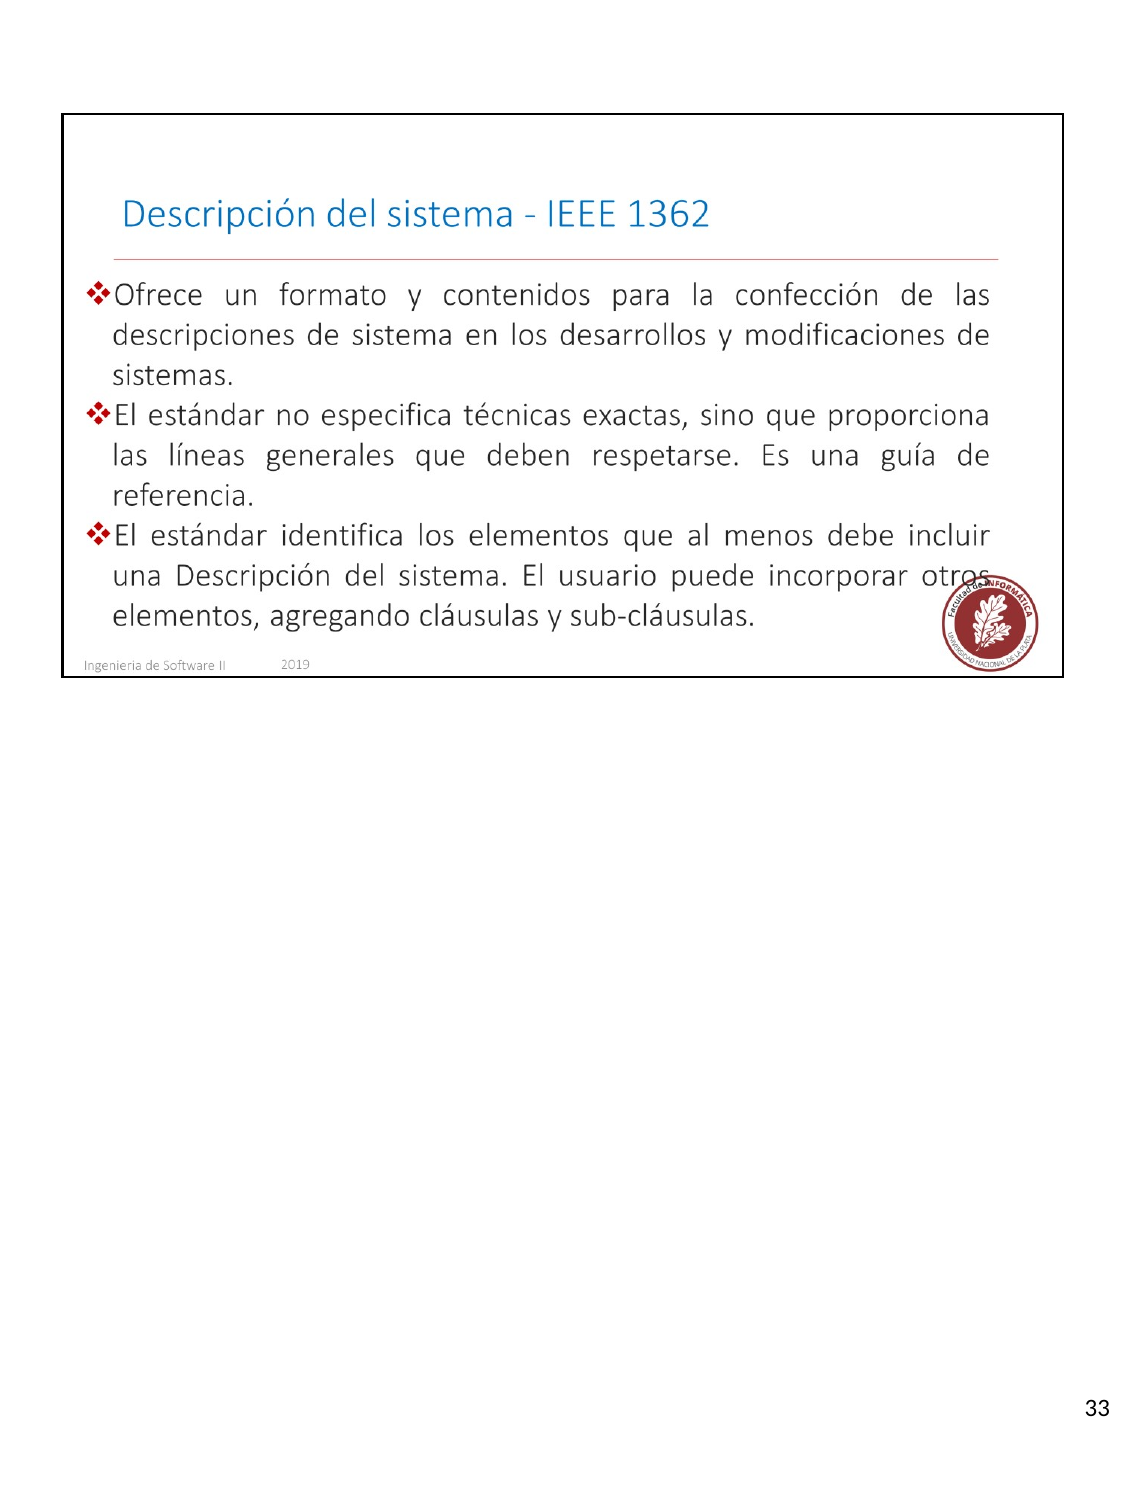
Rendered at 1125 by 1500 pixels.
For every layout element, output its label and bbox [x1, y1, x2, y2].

picture [64, 115, 1062, 676]
